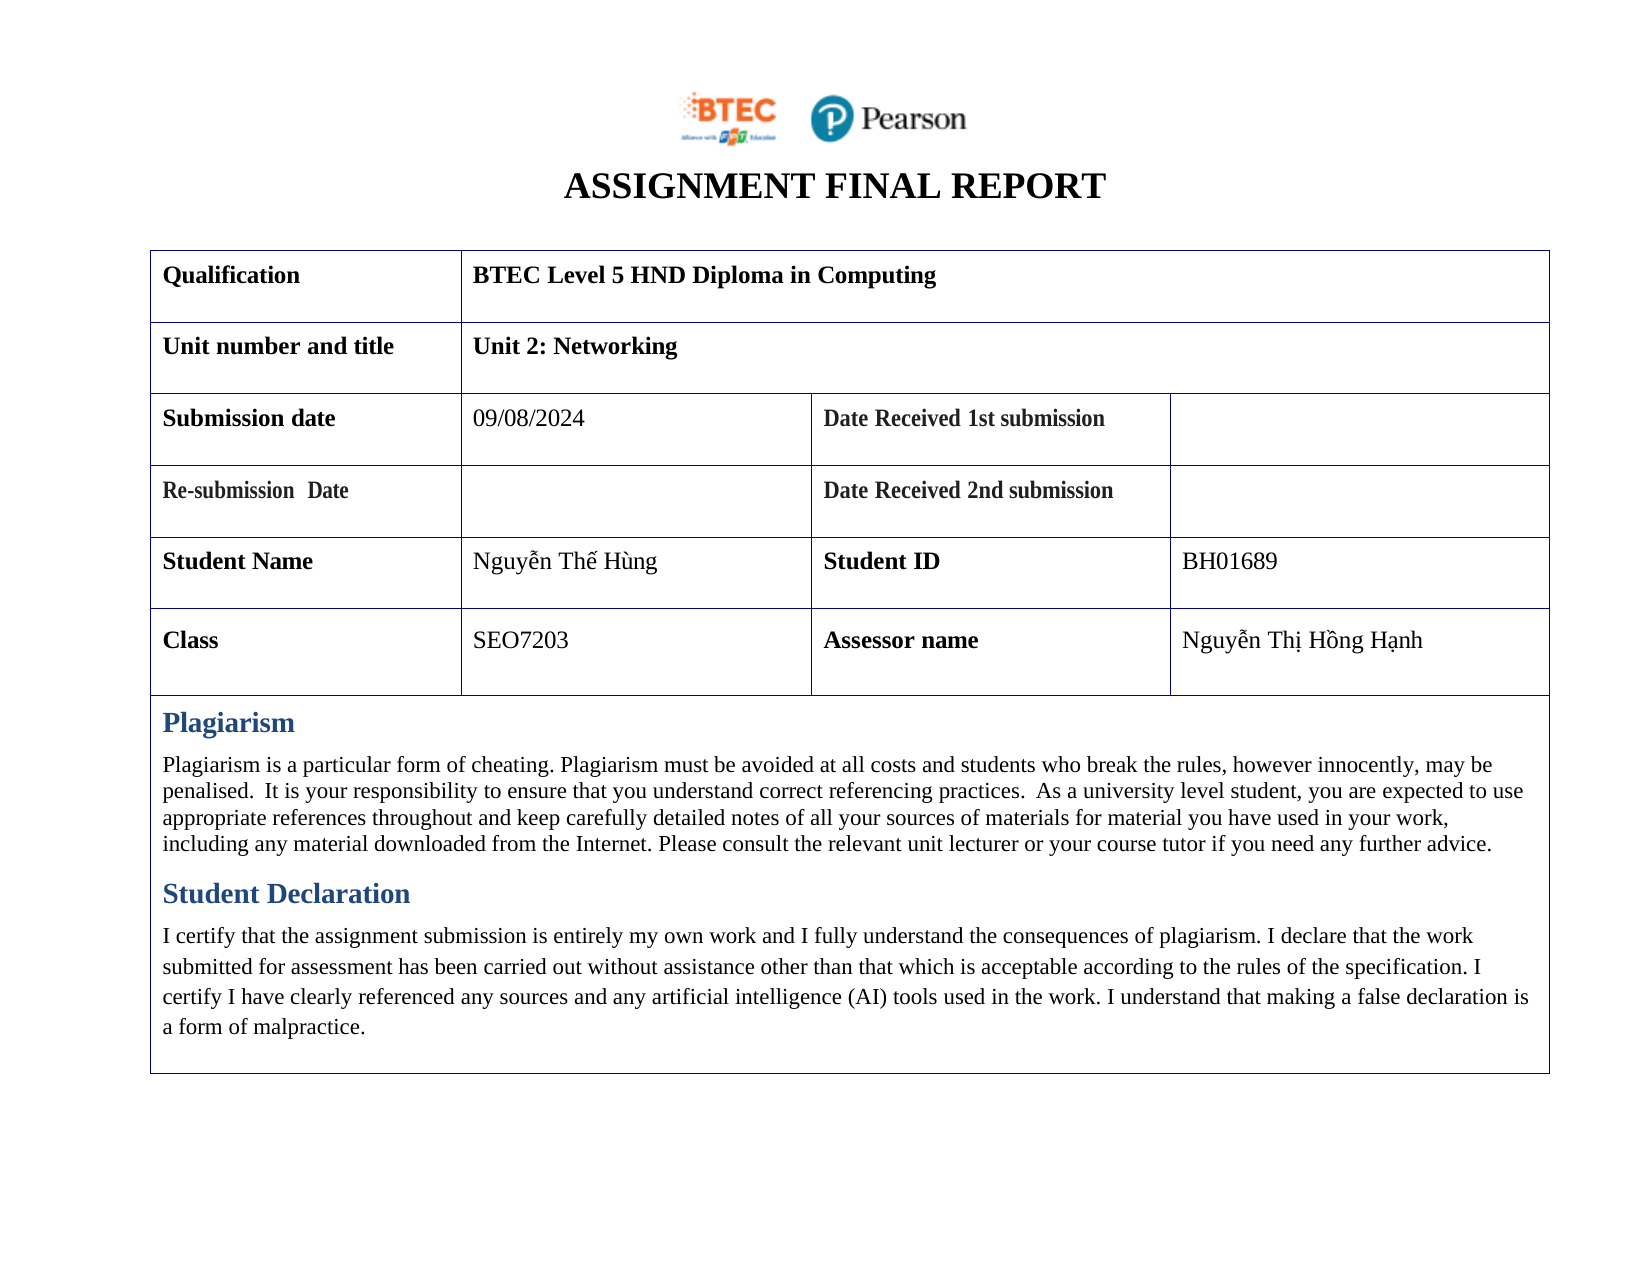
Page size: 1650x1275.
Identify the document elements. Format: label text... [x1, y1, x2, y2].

table_cell Unit 2: Networking [462, 323, 1549, 393]
table_cell Date Received 1st submission [812, 394, 1170, 465]
table_cell Submission date [151, 394, 461, 465]
table_cell Student Name [151, 538, 461, 608]
table_cell Class [151, 609, 461, 695]
table_header Qualification [151, 251, 461, 322]
subtitle ASSIGNMENT FINAL REPORT [139, 164, 1530, 207]
table_cell Student ID [812, 538, 1170, 608]
table_cell Re-submission Date [151, 466, 461, 537]
picture [670, 87, 983, 157]
table_header BTEC Level 5 HND Diploma in Computing [462, 251, 1549, 322]
table_cell Assessor name [812, 609, 1170, 695]
table_cell Nguyễn Thị Hồng Hạnh [1171, 609, 1549, 695]
table_cell 09/08/2024 [462, 394, 811, 465]
table_cell [1171, 466, 1549, 537]
table_cell [462, 466, 811, 537]
table_cell Date Received 2nd submission [812, 466, 1170, 537]
table_cell SEO7203 [462, 609, 811, 695]
table_cell BH01689 [1171, 538, 1549, 608]
table_cell Plagiarism Plagiarism is a particular form of cheating. Plagiarism must be avoided at all costs and students who break the rules, however innocently, may be penalised. It is your responsibility to ensure that you understand correct referencing practices. As a university level student, you are expected to use appropriate references throughout and keep carefully detailed notes of all your sources of materials for material you have used in your work, including any material downloaded from the Internet. Please consult the relevant unit lecturer or your course tutor if you need any further advice. Student Declaration I certify that the assignment submission is entirely my own work and I fully understand the consequences of plagiarism. I declare that the work submitted for assessment has been carried out without assistance other than that which is acceptable according to the rules of the specification. I certify I have clearly referenced any sources and any artificial intelligence (AI) tools used in the work. I understand that making a false declaration is a form of malpractice. [151, 696, 1549, 1073]
table_cell Nguyễn Thế Hùng [462, 538, 811, 608]
table_cell [1171, 394, 1549, 465]
table_cell Unit number and title [151, 323, 461, 393]
